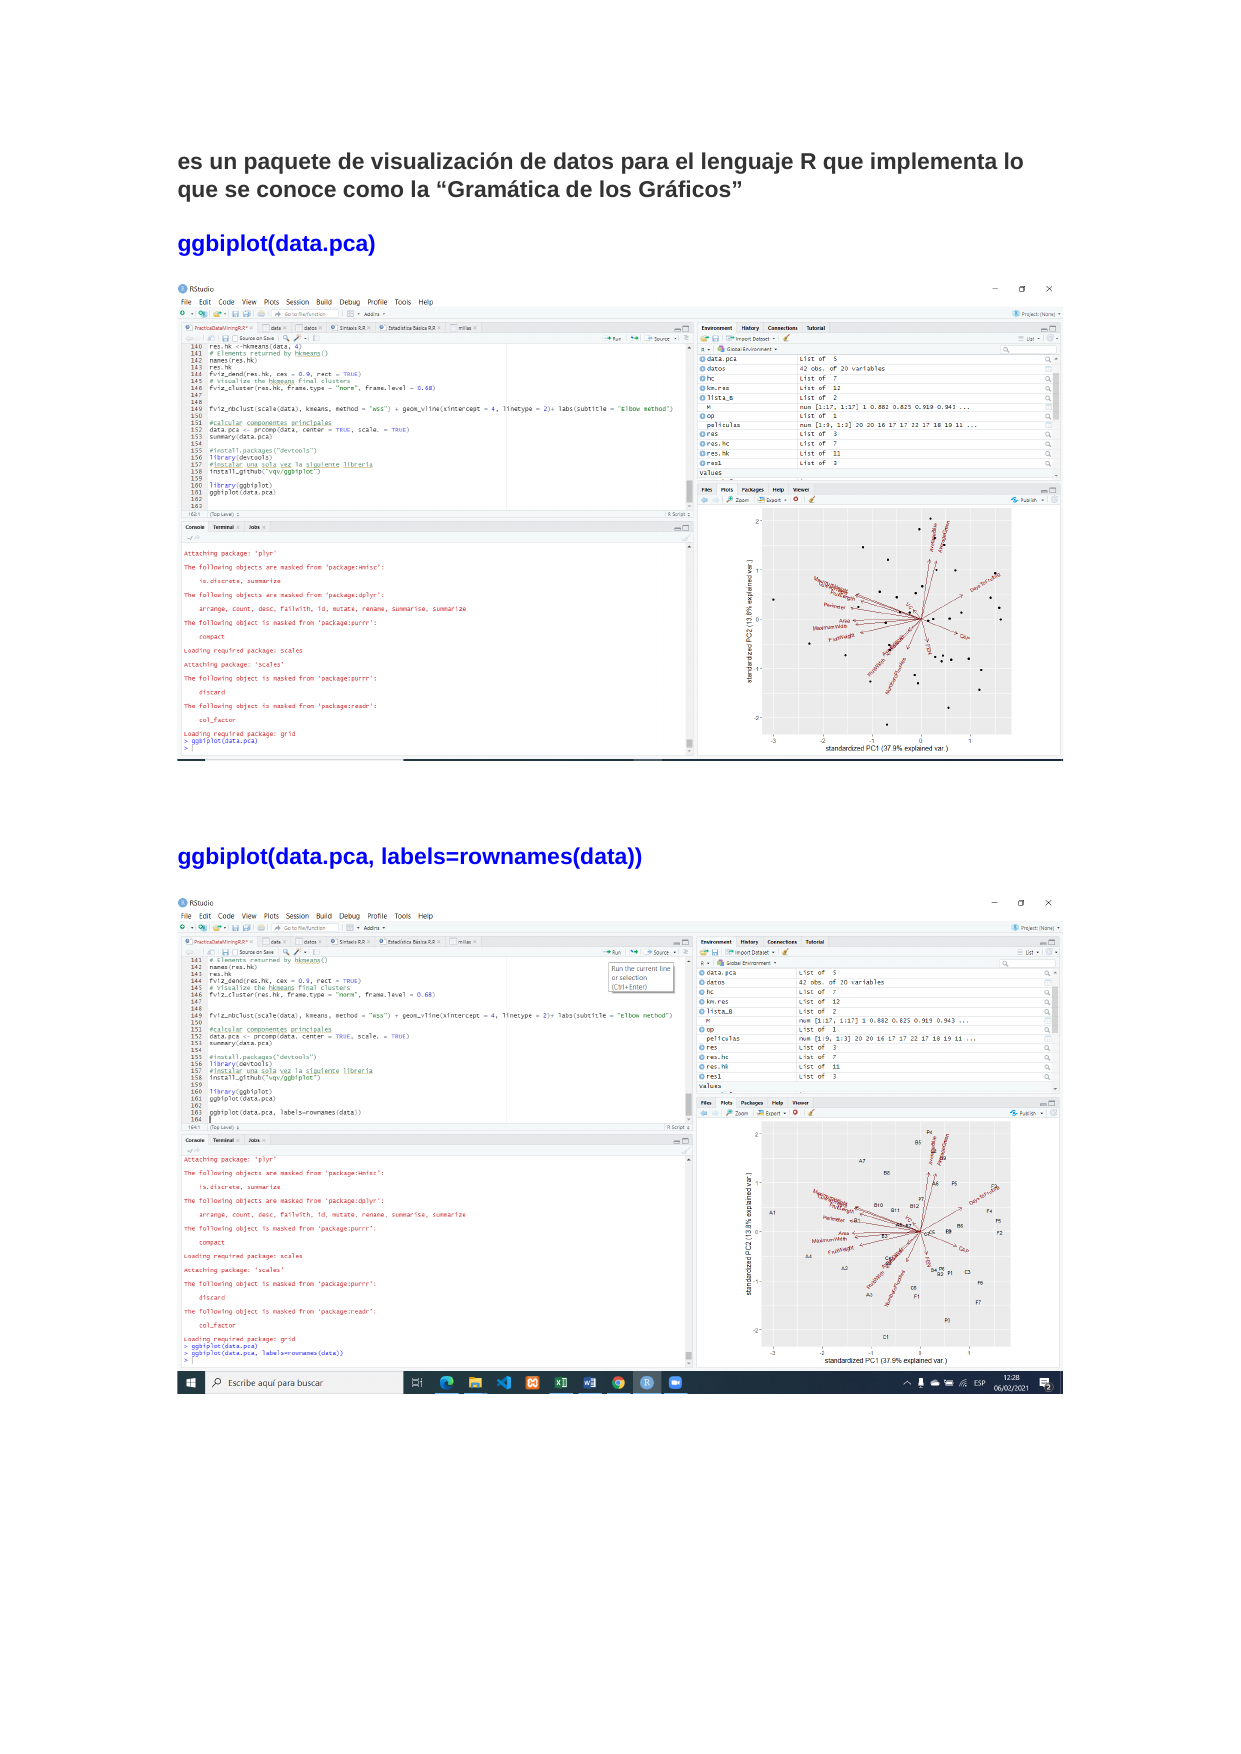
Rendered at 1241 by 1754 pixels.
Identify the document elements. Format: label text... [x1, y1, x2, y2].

text ggbiplot(data.pca, labels=rownames(data)) [177, 843, 1063, 869]
picture [177, 282, 1064, 761]
text es un paquete de visualización de datos para el lenguaje R que implementa lo que se conoce como la “Gramática de los Gráficos” [177, 148, 1063, 202]
picture [177, 896, 1063, 1394]
text ggbiplot(data.pca) [177, 229, 1063, 256]
